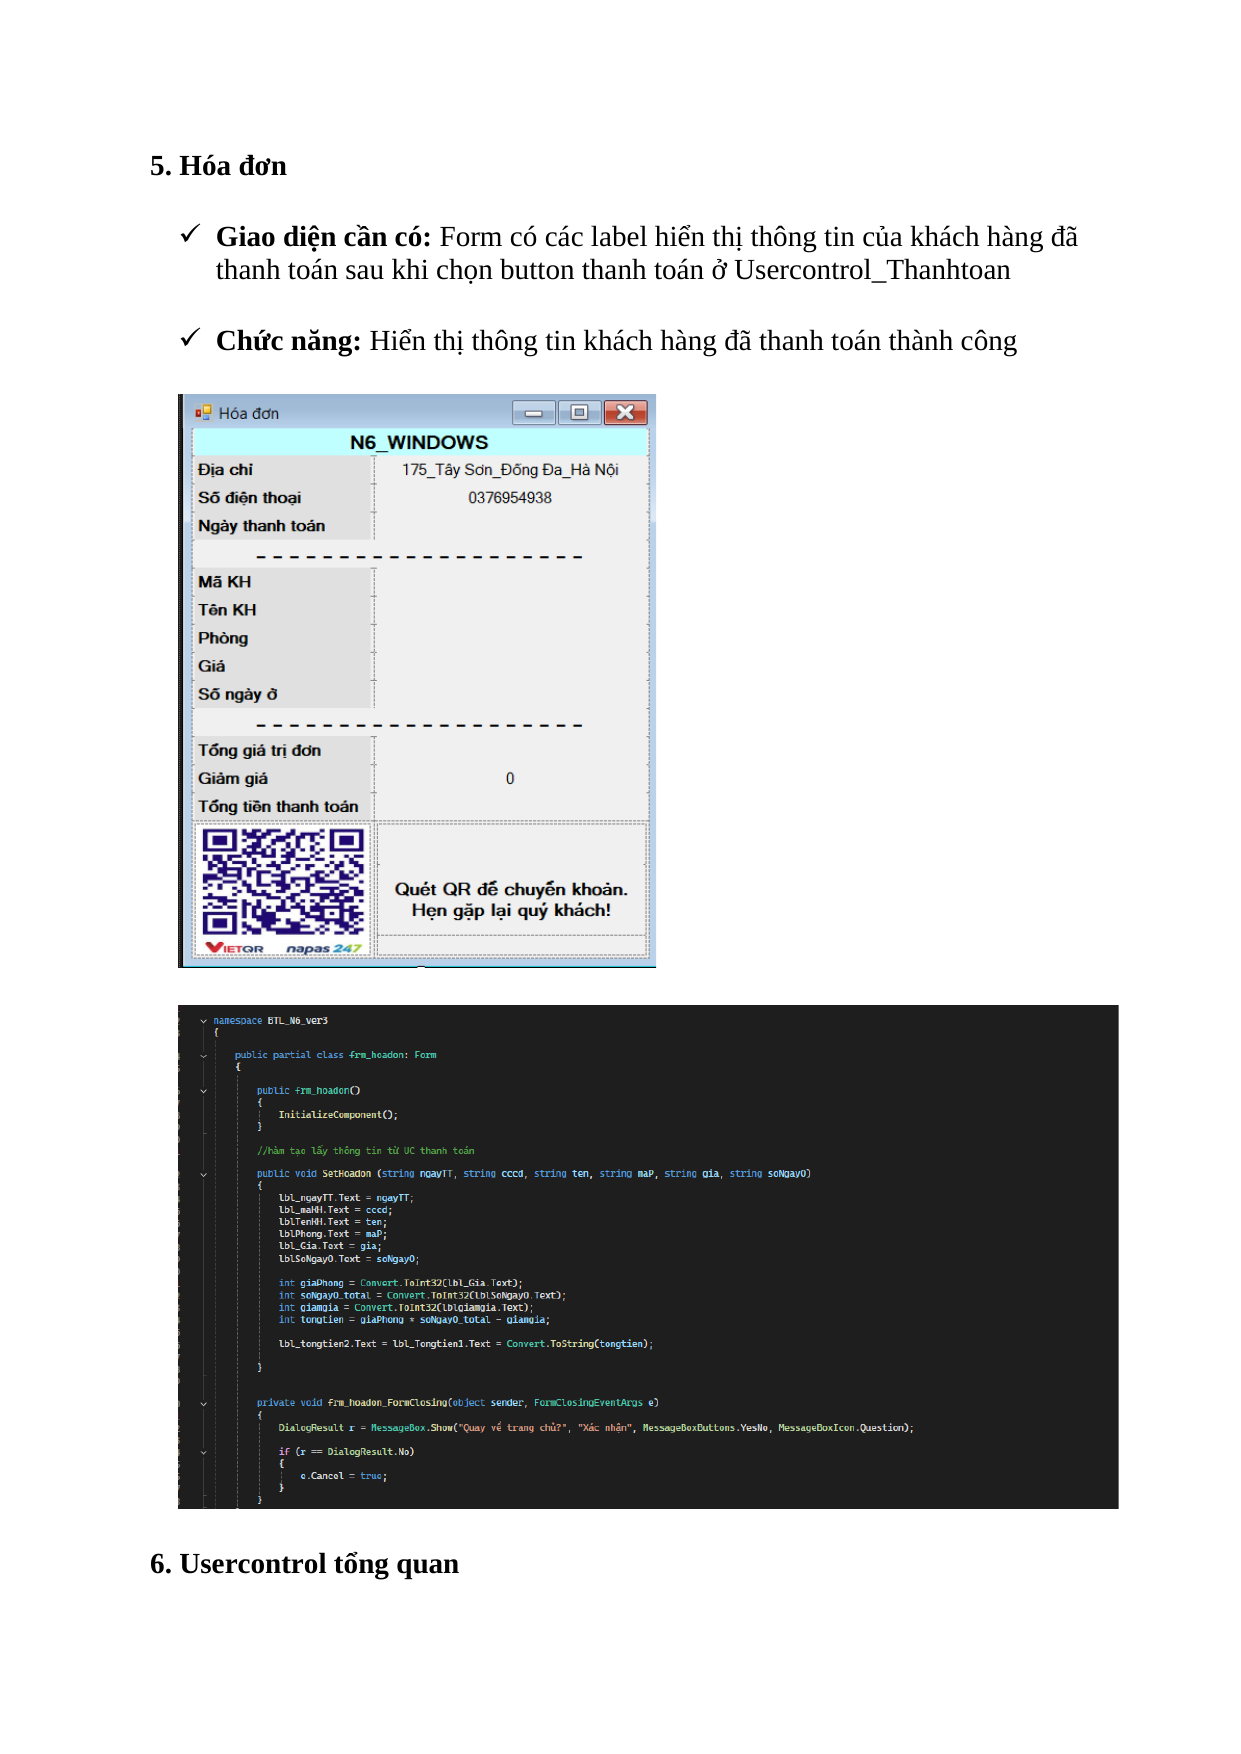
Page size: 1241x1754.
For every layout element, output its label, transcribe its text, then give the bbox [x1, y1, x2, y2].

list Chức năng: Hiển thị thông tin khách hàng đã thanh toán thành công [178, 323, 1090, 357]
text 6. Usercontrol tổng quan [150, 1546, 1090, 1579]
list Giao diện cần có: Form có các label hiển thị thông tin của khách hàng đã thanh toán sau khi chọn button thanh toán ở Usercontrol_Thanhtoan [178, 219, 1090, 286]
text 5. Hóa đơn [150, 148, 1090, 181]
picture [178, 394, 657, 968]
picture [178, 1005, 1119, 1509]
